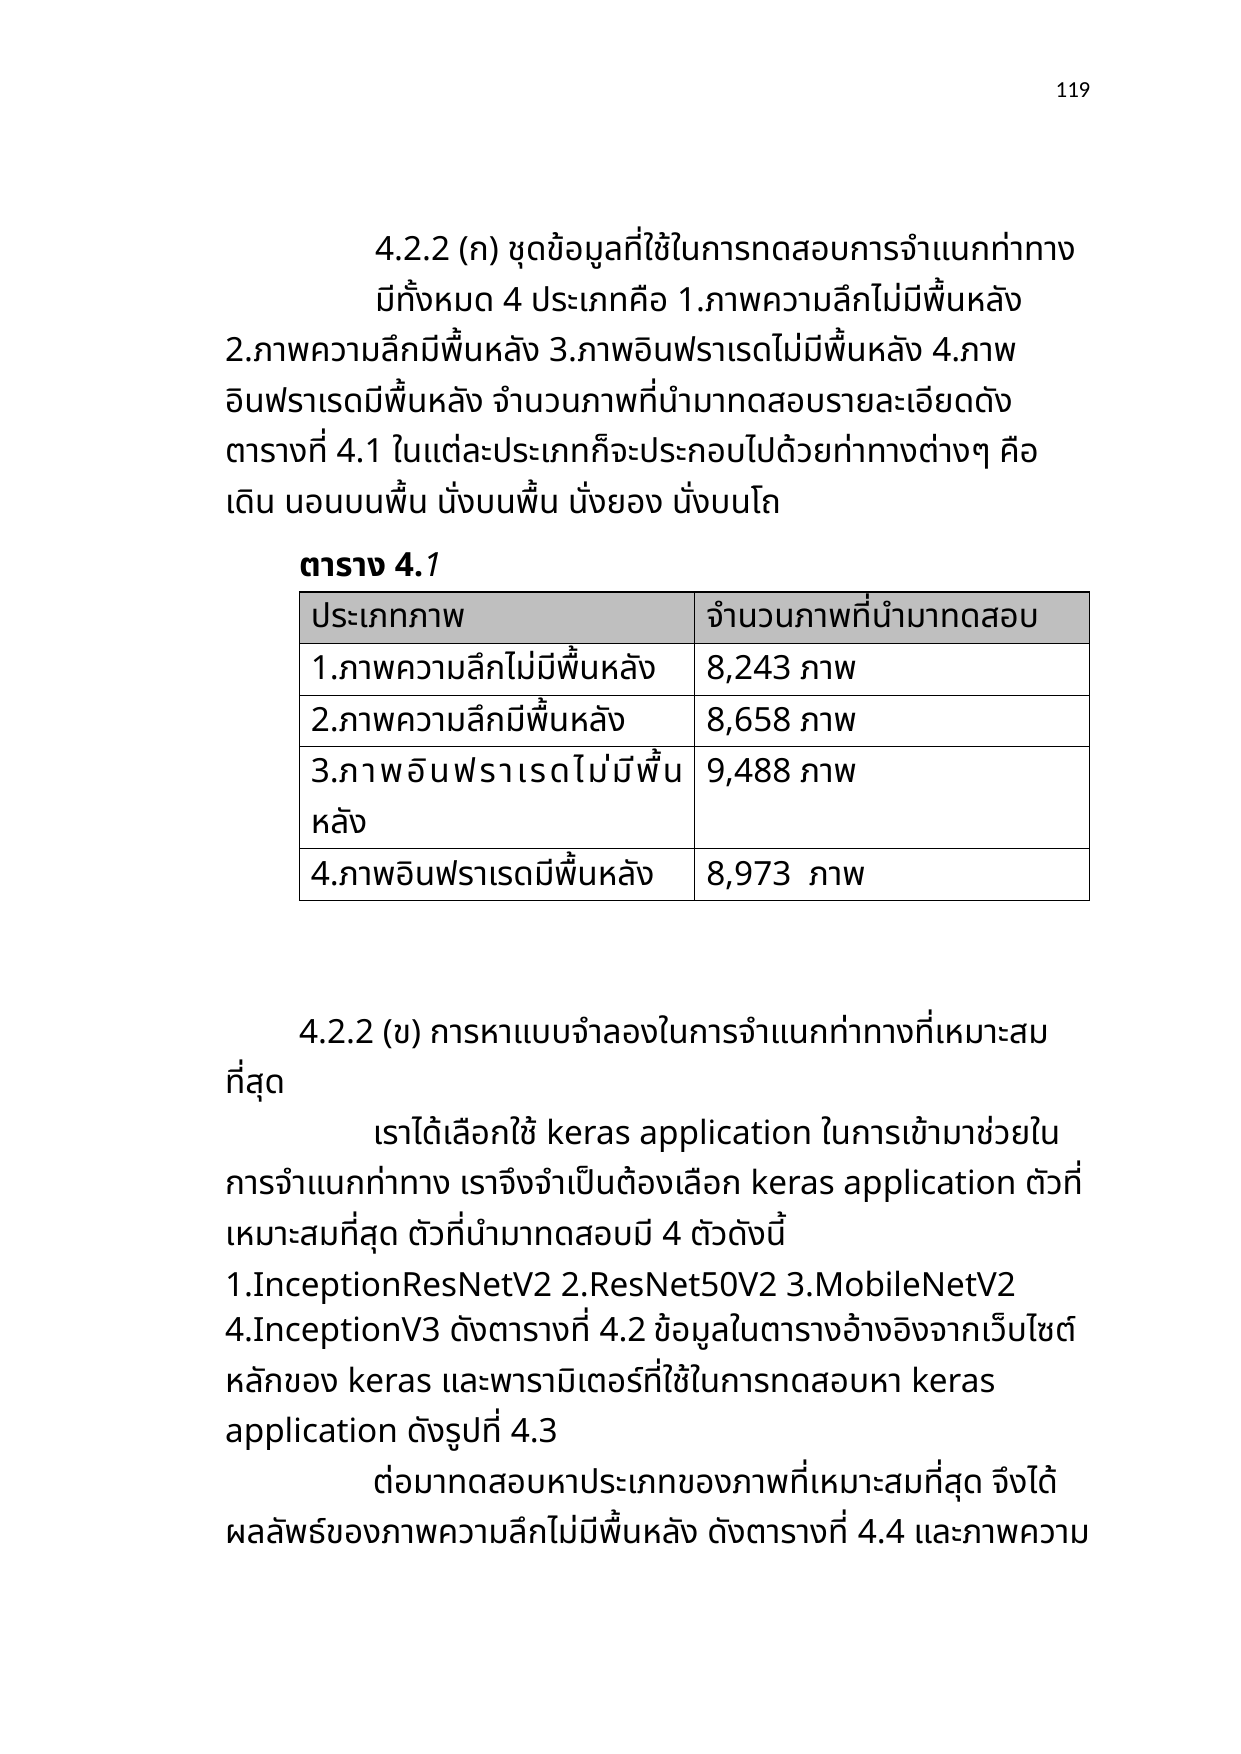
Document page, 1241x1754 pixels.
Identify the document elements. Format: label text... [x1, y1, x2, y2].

table_cell 9,488 ภาพ [695, 747, 1089, 848]
table_cell 8,658 ภาพ [695, 696, 1089, 746]
table_cell 4.ภาพอินฟราเรดมีพื้นหลัง [300, 849, 694, 900]
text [225, 1458, 1090, 1559]
text ตาราง 4.1 [225, 541, 1090, 591]
table_cell 8,973 ภาพ [695, 849, 1089, 900]
text มีทั้งหมด 4 ประเภทคือ 1.ภาพความลึกไม่มีพื้นหลัง 2.ภาพความลึกมีพื้นหลัง 3.ภาพอินฟราเรดไม่มีพื้นหลัง 4.ภาพอินฟราเรดมีพื้นหลัง จำนวนภาพที่นำมาทดสอบรายละเอียดดังตารางที่ 4.1 ในแต่ละประเภทก็จะประกอบไปด้วยท่าทางต่างๆ คือ เดิน นอนบนพื้น นั่งบนพื้น นั่งยอง นั่งบนโถ [225, 276, 1090, 528]
table_cell 1.ภาพความลึกไม่มีพื้นหลัง [300, 644, 694, 694]
table_cell 2.ภาพความลึกมีพื้นหลัง [300, 696, 694, 746]
text เราได้เลือกใช้ keras application ในการเข้ามาช่วยในการจำแนกท่าทาง เราจึงจำเป็นต้องเลือก keras application ตัวที่เหมาะสมที่สุด ตัวที่นำมาทดสอบมี 4 ตัวดังนี้ 1.InceptionResNetV2 2.ResNet50V2 3.MobileNetV2 4.InceptionV3 ดังตารางที่ 4.2ข้อมูลในตารางอ้างอิงจากเว็บไซต์หลักของ keras และพารามิเตอร์ที่ใช้ในการทดสอบหา keras application ดังรูปที่ 4.3 [225, 1108, 1090, 1458]
subtitle 4.2.2 (ก) ชุดข้อมูลที่ใช้ในการทดสอบการจำแนกท่าทาง [225, 225, 1090, 276]
table_cell 8,243 ภาพ [695, 644, 1089, 694]
subtitle 4.2.2 (ข) การหาแบบจำลองในการจำแนกท่าทางที่เหมาะสมที่สุด [225, 1007, 1090, 1108]
table_cell 3.ภาพอินฟราเรดไม่มีพื้นหลัง [300, 747, 694, 848]
table_header จำนวนภาพที่นำมาทดสอบ [695, 593, 1089, 643]
table_header ประเภทภาพ [300, 593, 694, 643]
